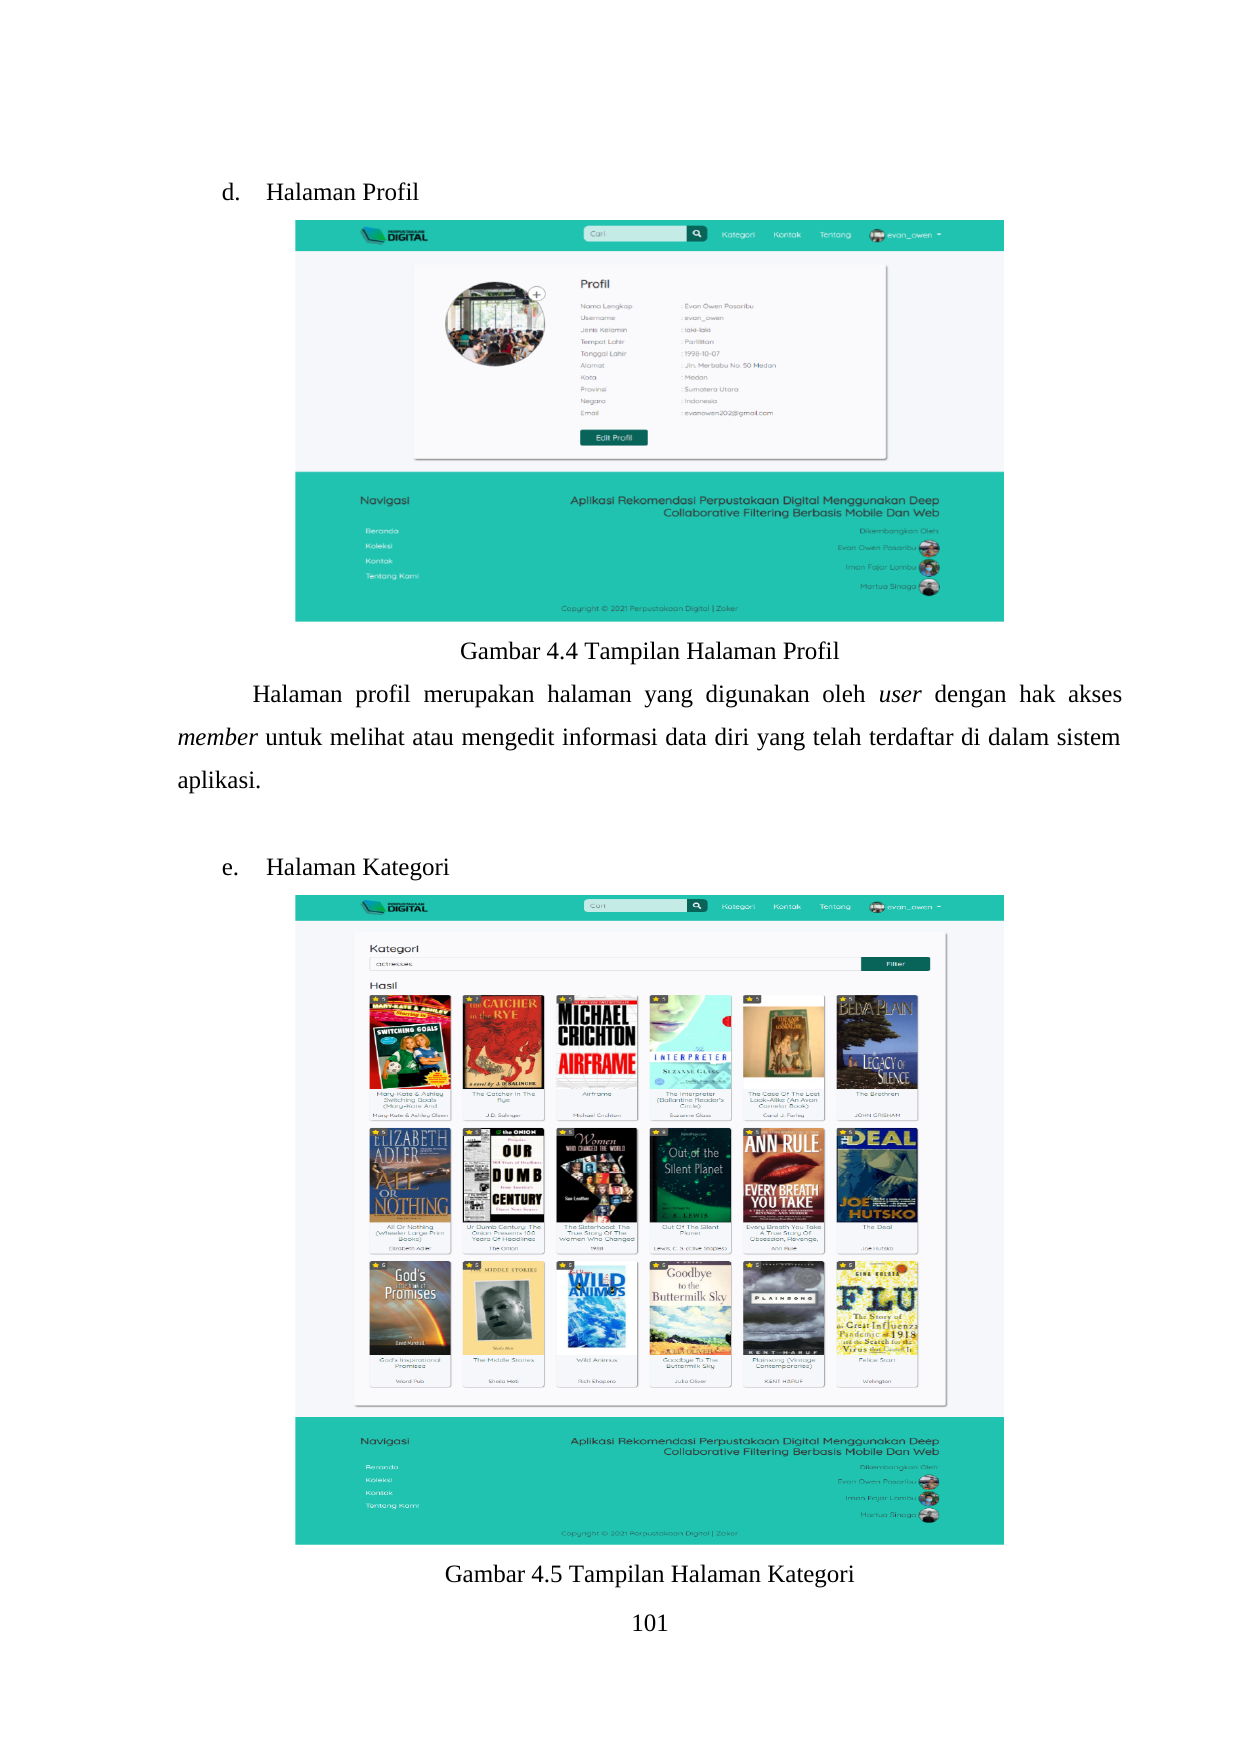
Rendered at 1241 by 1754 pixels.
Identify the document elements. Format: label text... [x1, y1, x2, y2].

picture [295, 220, 1004, 622]
list Halaman Profil [222, 177, 1122, 206]
picture [295, 895, 1004, 1545]
list Halaman Kategori [222, 852, 1122, 881]
text Halaman profil merupakan halaman yang digunakan oleh user dengan hak akses member untuk melihat atau mengedit informasi data diri yang telah terdaftar di dalam sistem aplikasi. [177, 679, 1122, 794]
